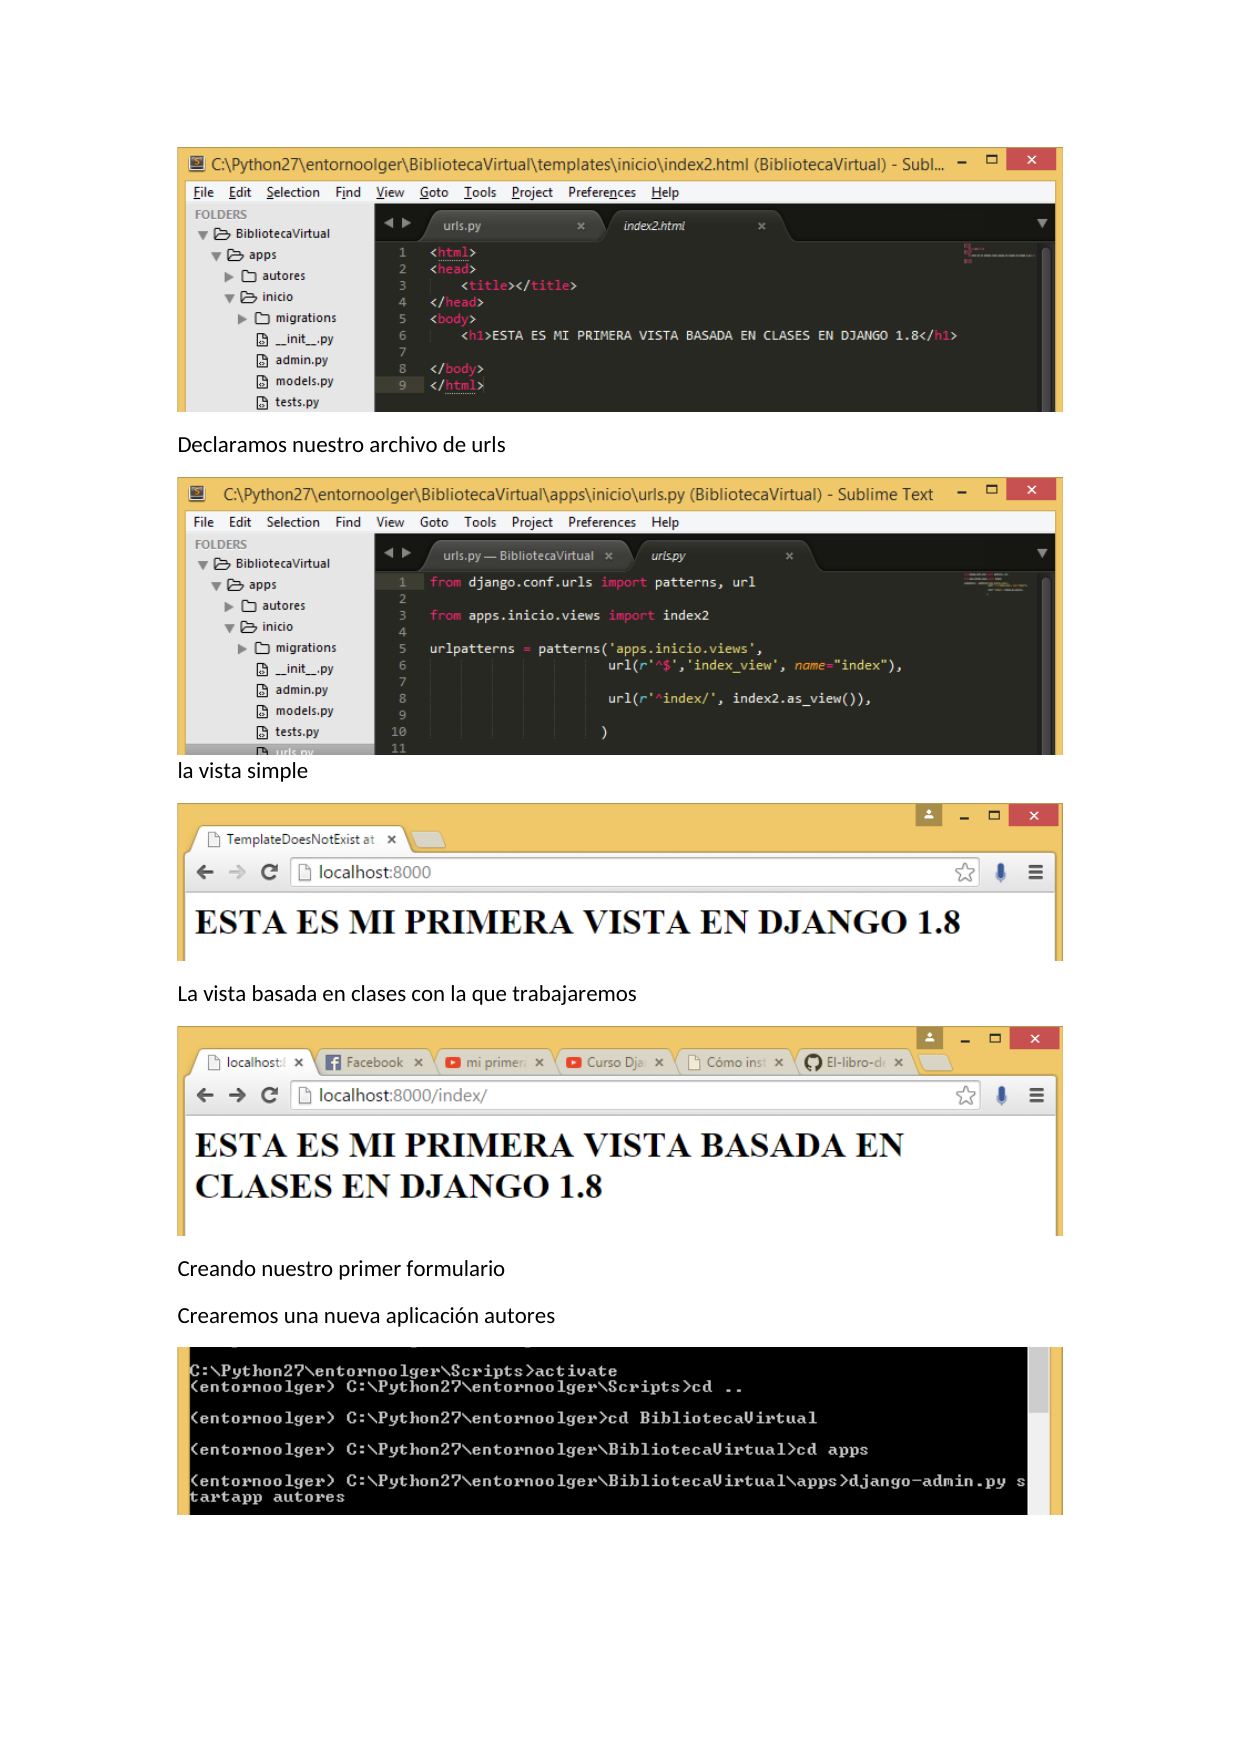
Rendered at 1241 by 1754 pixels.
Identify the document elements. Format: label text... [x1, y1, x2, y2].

picture [177, 1347, 1063, 1515]
picture [177, 477, 1063, 755]
text la vista simple [177, 755, 1063, 785]
picture [177, 1026, 1063, 1236]
text Crearemos una nueva aplicación autores [177, 1301, 1063, 1329]
text La vista basada en clases con la que trabajaremos [177, 979, 1063, 1008]
picture [177, 147, 1063, 412]
picture [177, 803, 1063, 961]
text Creando nuestro primer formulario [177, 1254, 1063, 1282]
text Declaramos nuestro archivo de urls [177, 430, 1063, 458]
